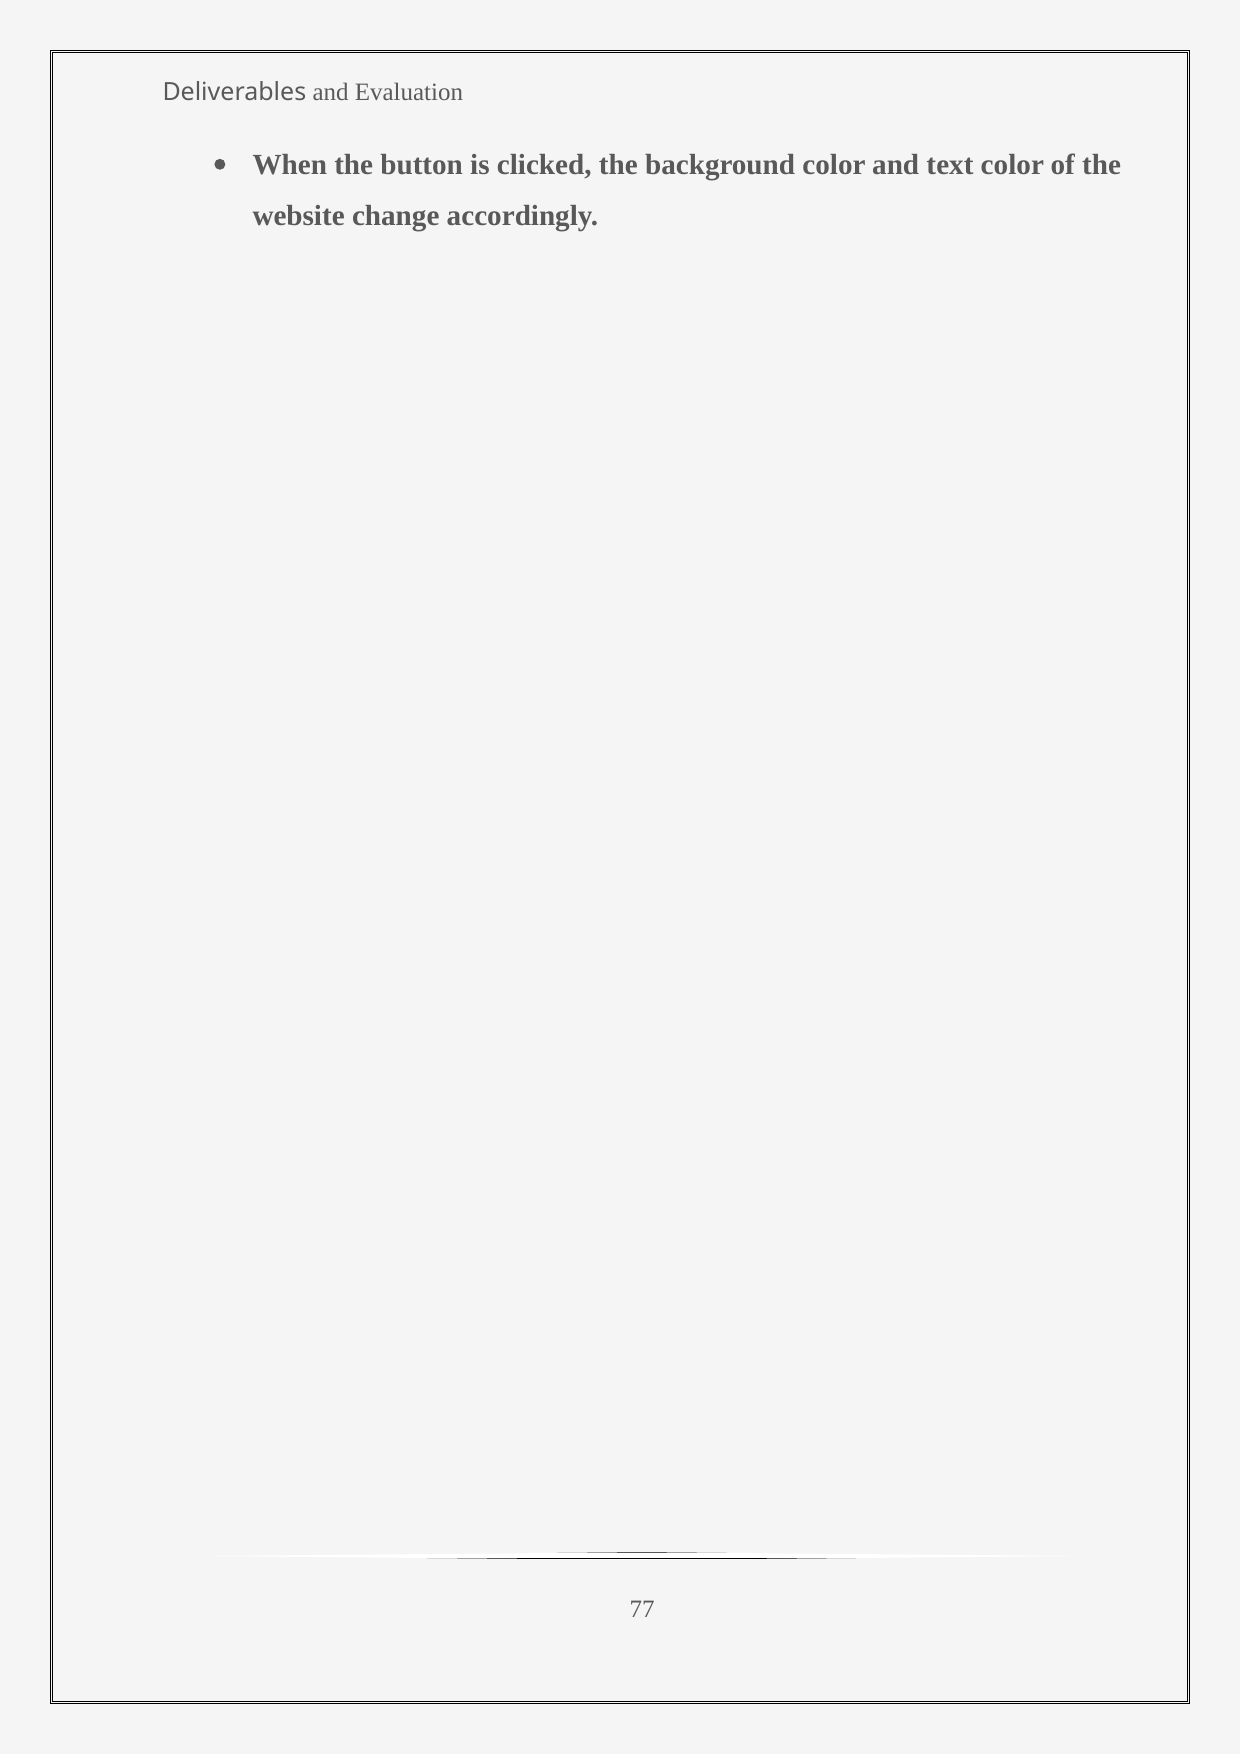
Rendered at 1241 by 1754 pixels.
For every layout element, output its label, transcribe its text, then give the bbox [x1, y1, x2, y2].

list When the button is clicked, the background color and text color of the website change accordingly. [215, 147, 1122, 231]
